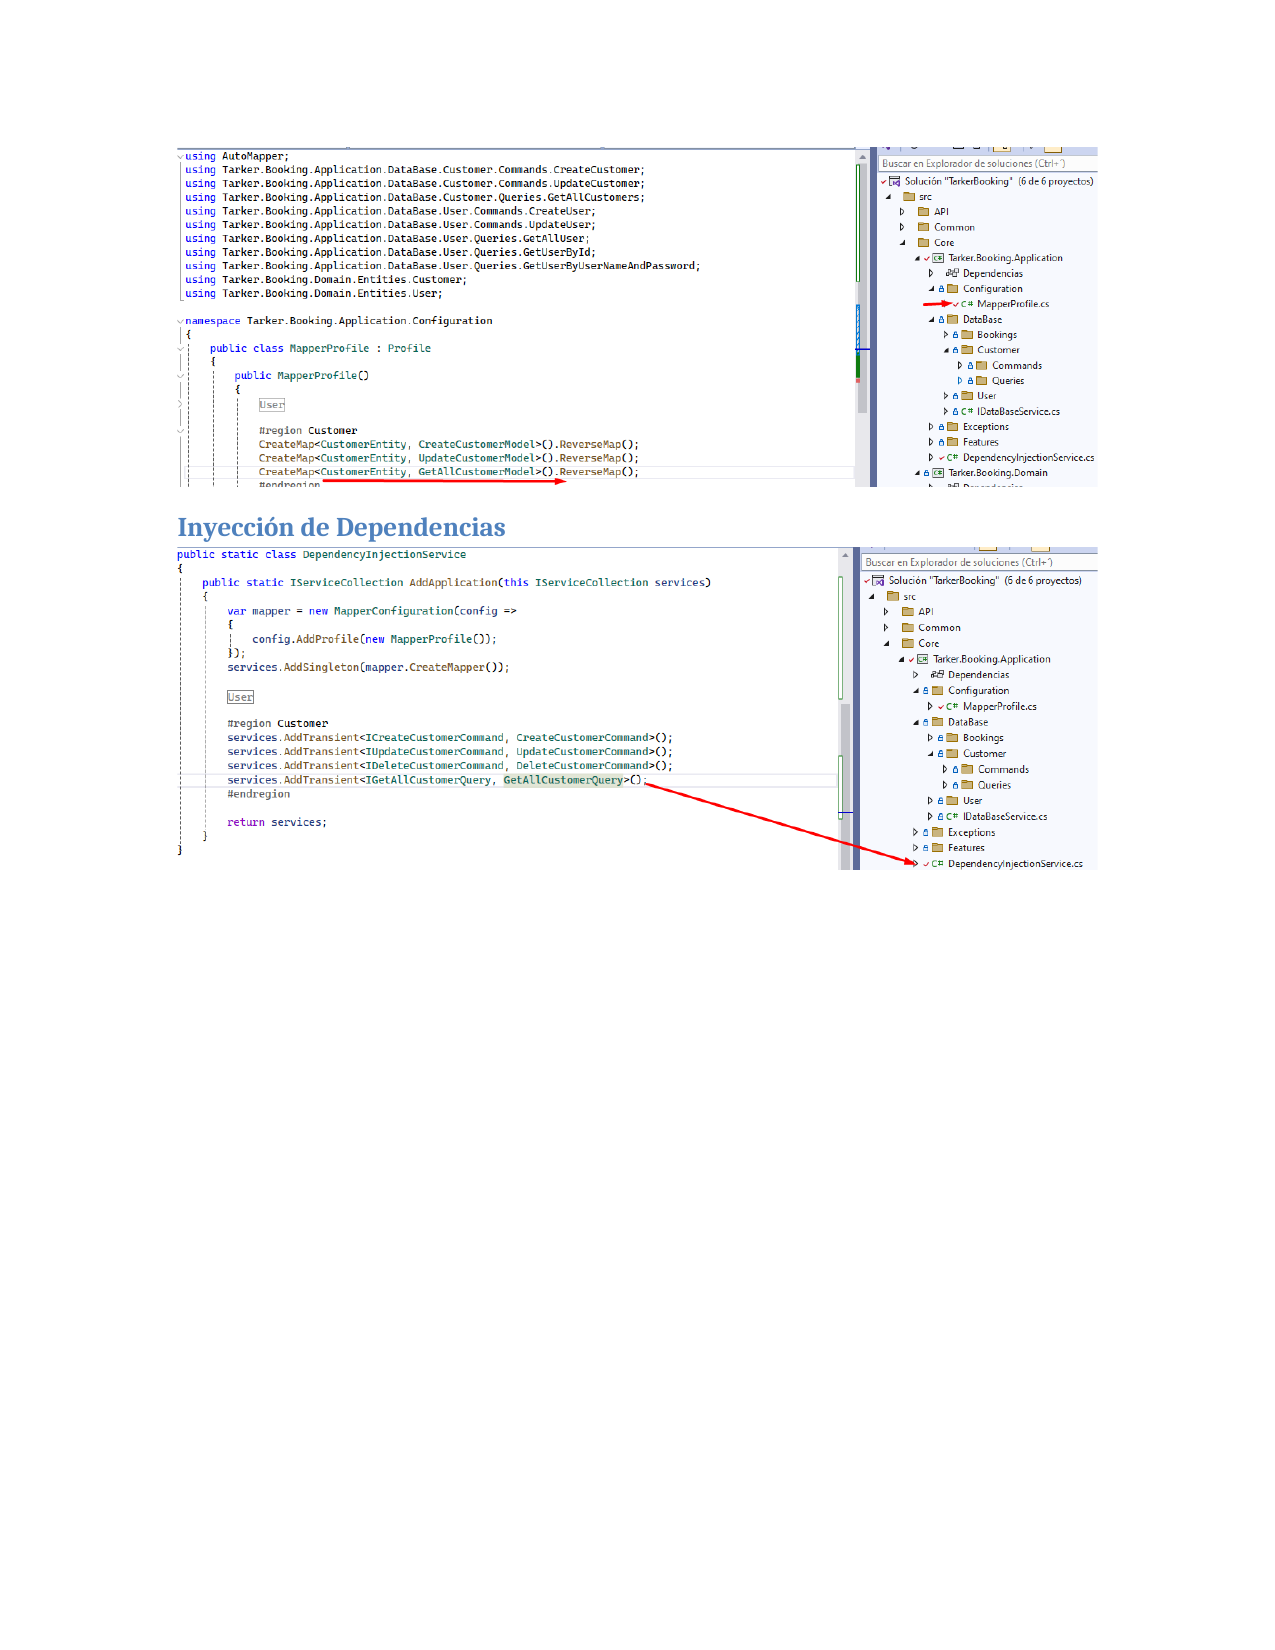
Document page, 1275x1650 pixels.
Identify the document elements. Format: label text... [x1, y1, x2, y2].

subtitle Inyección de Dependencias [177, 512, 1098, 543]
picture [177, 547, 1098, 870]
picture [177, 147, 1098, 487]
